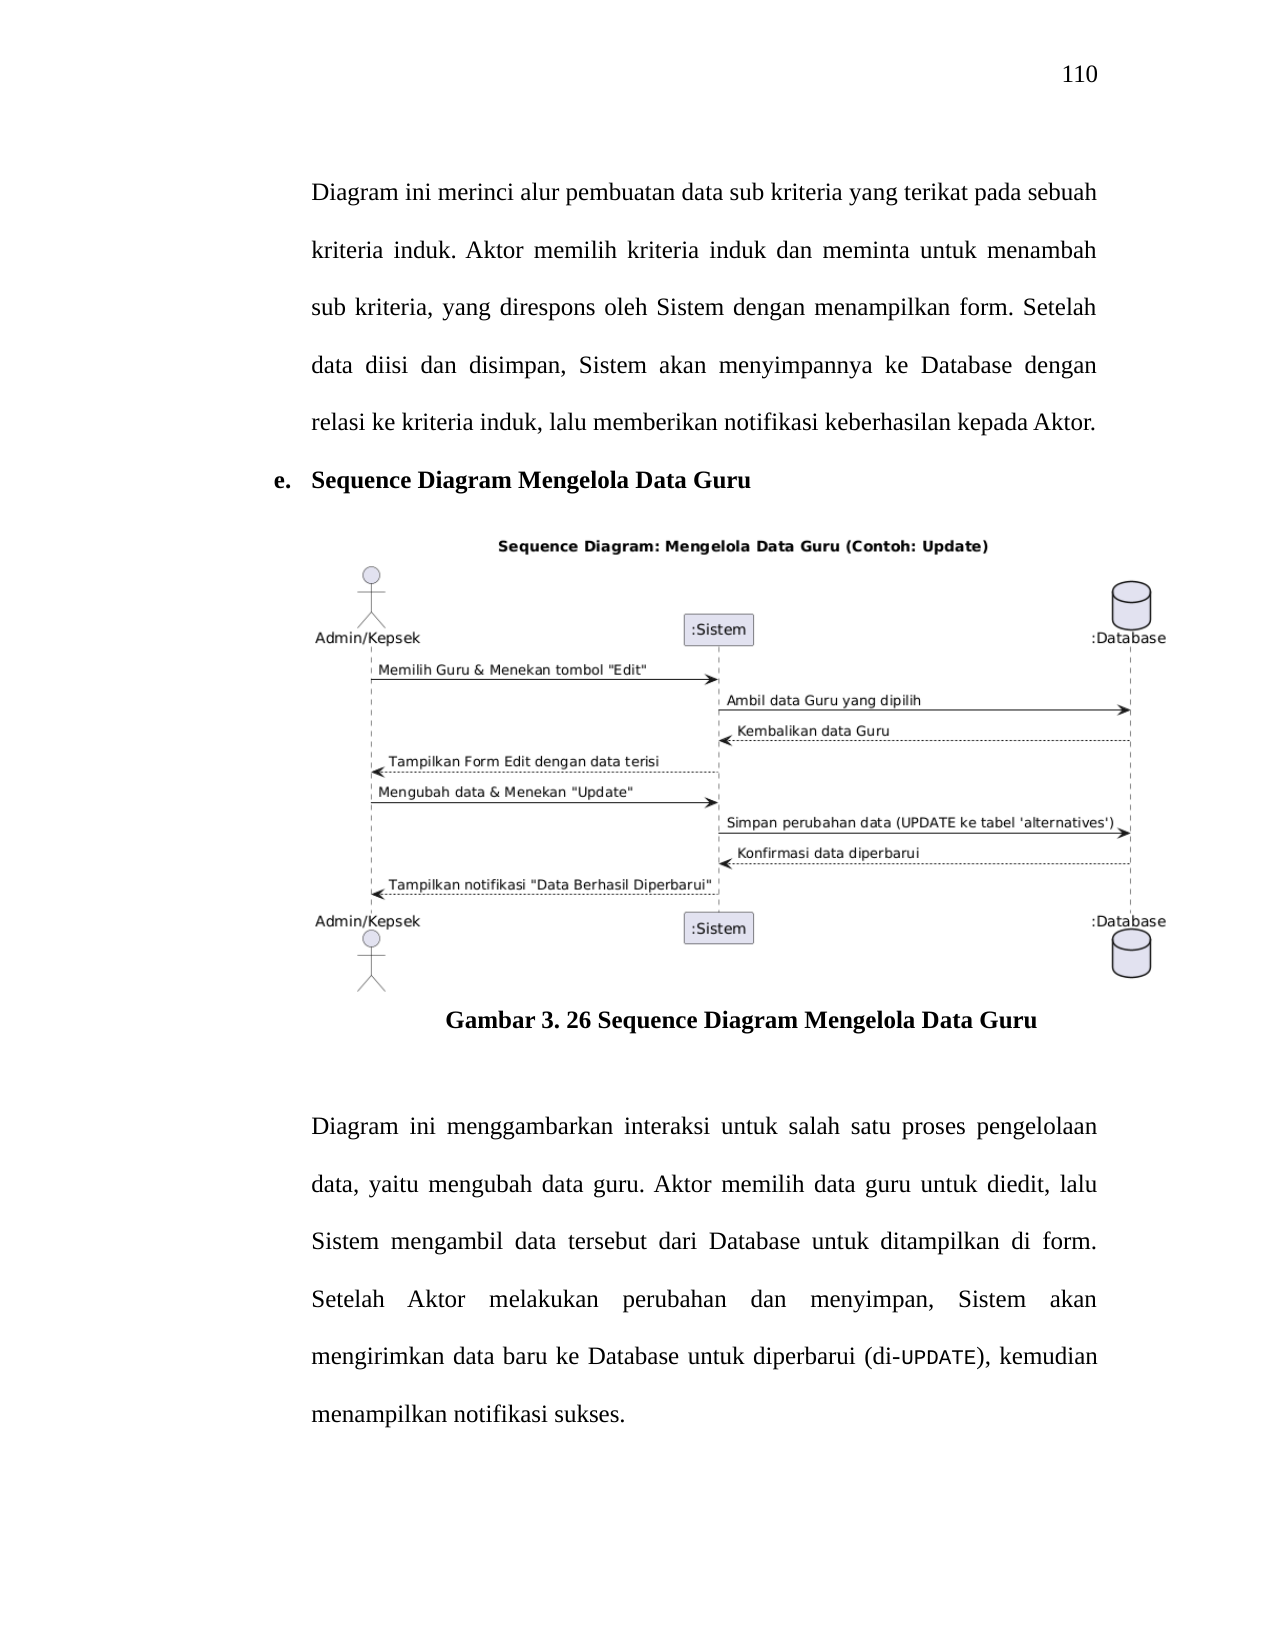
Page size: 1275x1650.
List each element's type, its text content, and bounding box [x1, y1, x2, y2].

picture [311, 522, 1172, 997]
list Diagram ini merinci alur pembuatan data sub kriteria yang terikat pada sebuah kriteria induk. Aktor memilih kriteria induk dan meminta untuk menambah sub kriteria, yang direspons oleh Sistem dengan menampilkan form. Setelah data diisi dan disimpan, Sistem akan menyimpannya ke Database dengan relasi ke kriteria induk, lalu memberikan notifikasi keberhasilan kepada Aktor. [311, 177, 1098, 436]
list Sequence Diagram Mengelola Data Guru [274, 465, 1098, 493]
list Diagram ini menggambarkan interaksi untuk salah satu proses pengelolaan data, yaitu mengubah data guru. Aktor memilih data guru untuk diedit, lalu Sistem mengambil data tersebut dari Database untuk ditampilkan di form. Setelah Aktor melakukan perubahan dan menyimpan, Sistem akan mengirimkan data baru ke Database untuk diperbarui (di-UPDATE), kemudian menampilkan notifikasi sukses. [311, 1111, 1098, 1428]
